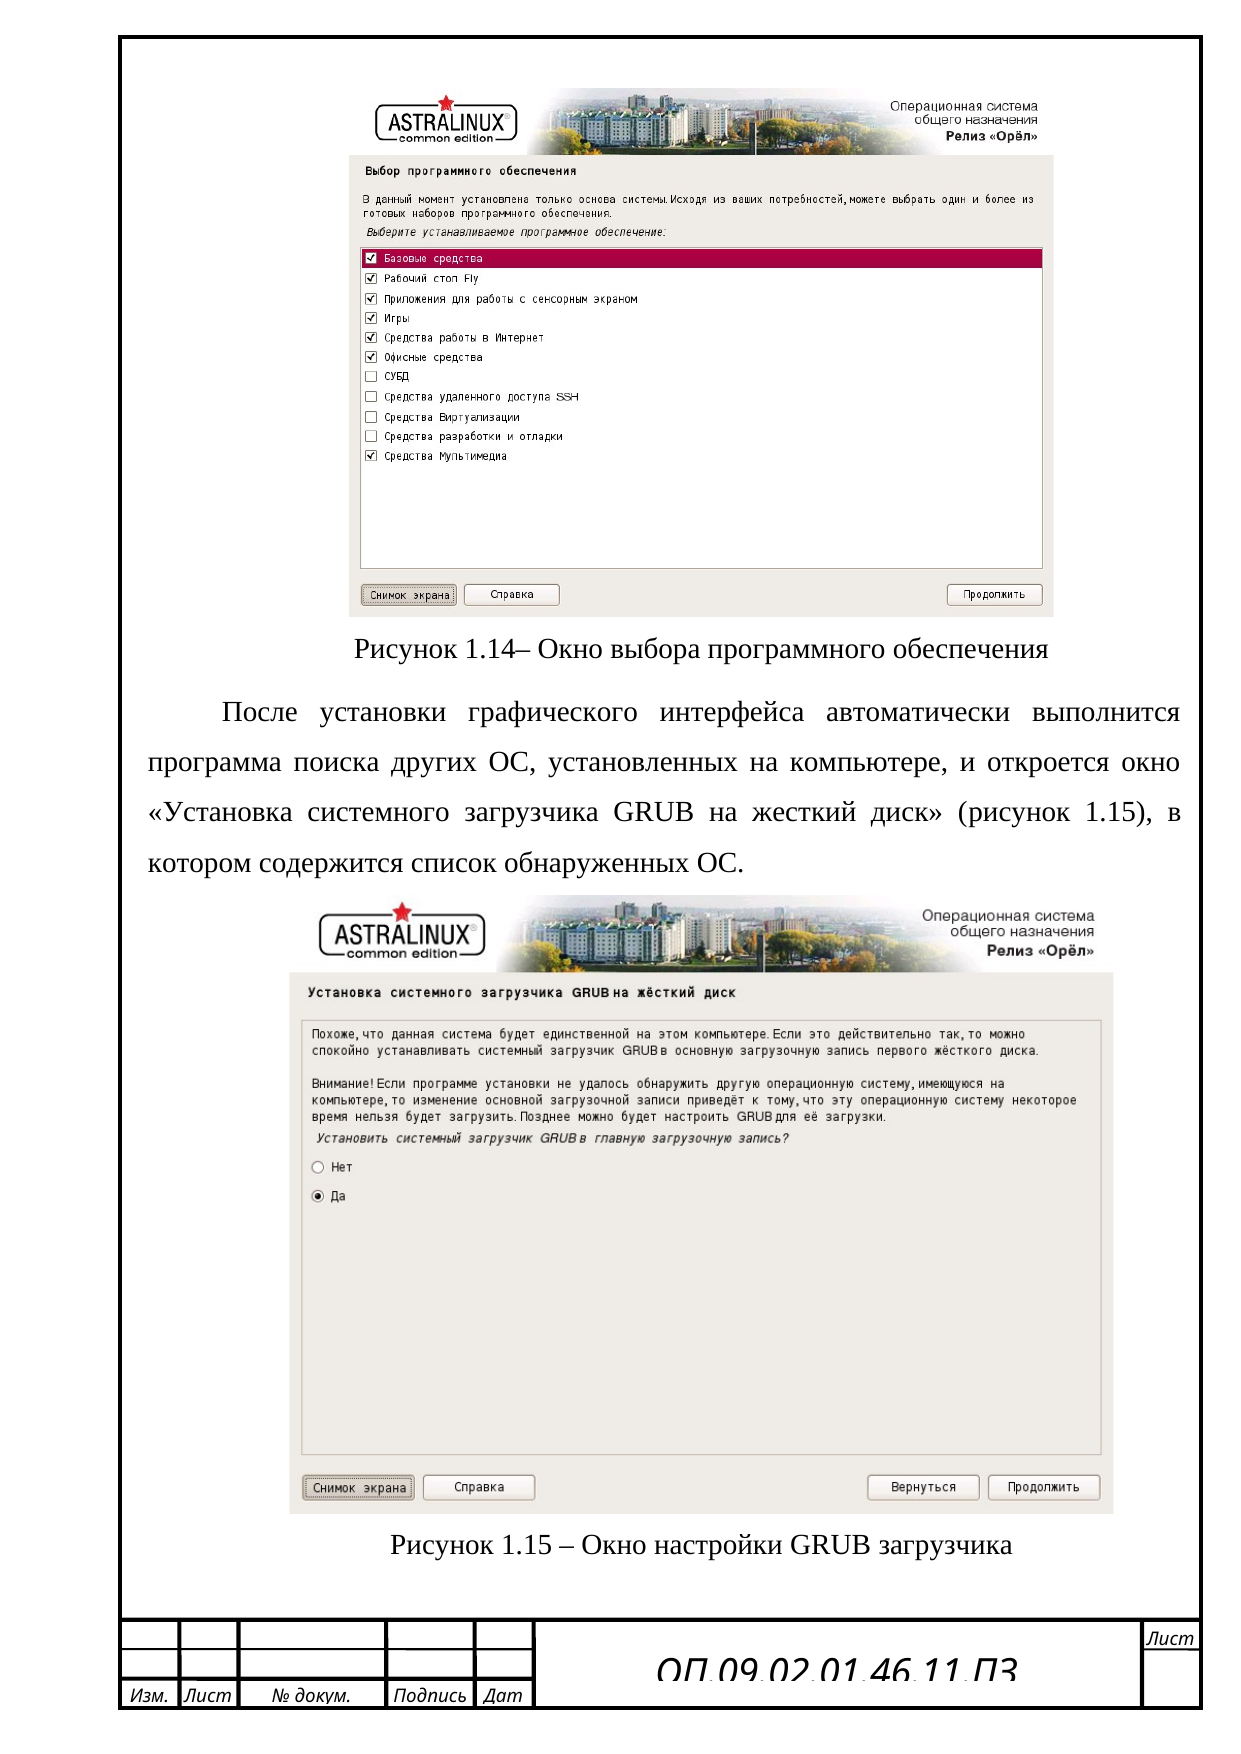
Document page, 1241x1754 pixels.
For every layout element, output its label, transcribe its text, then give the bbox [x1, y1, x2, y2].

text После установки графического интерфейса автоматически выполнится программа поиска других ОС, установленных на компьютере, и откроется окно «Установка системного загрузчика GRUB на жесткий диск» (рисунок 1.15), в котором содержится список обнаруженных ОС. [148, 694, 1181, 878]
text Рисунок 1.15 – Окно настройки GRUB загрузчика [148, 1527, 1181, 1561]
picture [289, 895, 1114, 1514]
text Рисунок 1.14– Окно выбора программного обеспечения [148, 631, 1181, 664]
picture [349, 88, 1054, 617]
